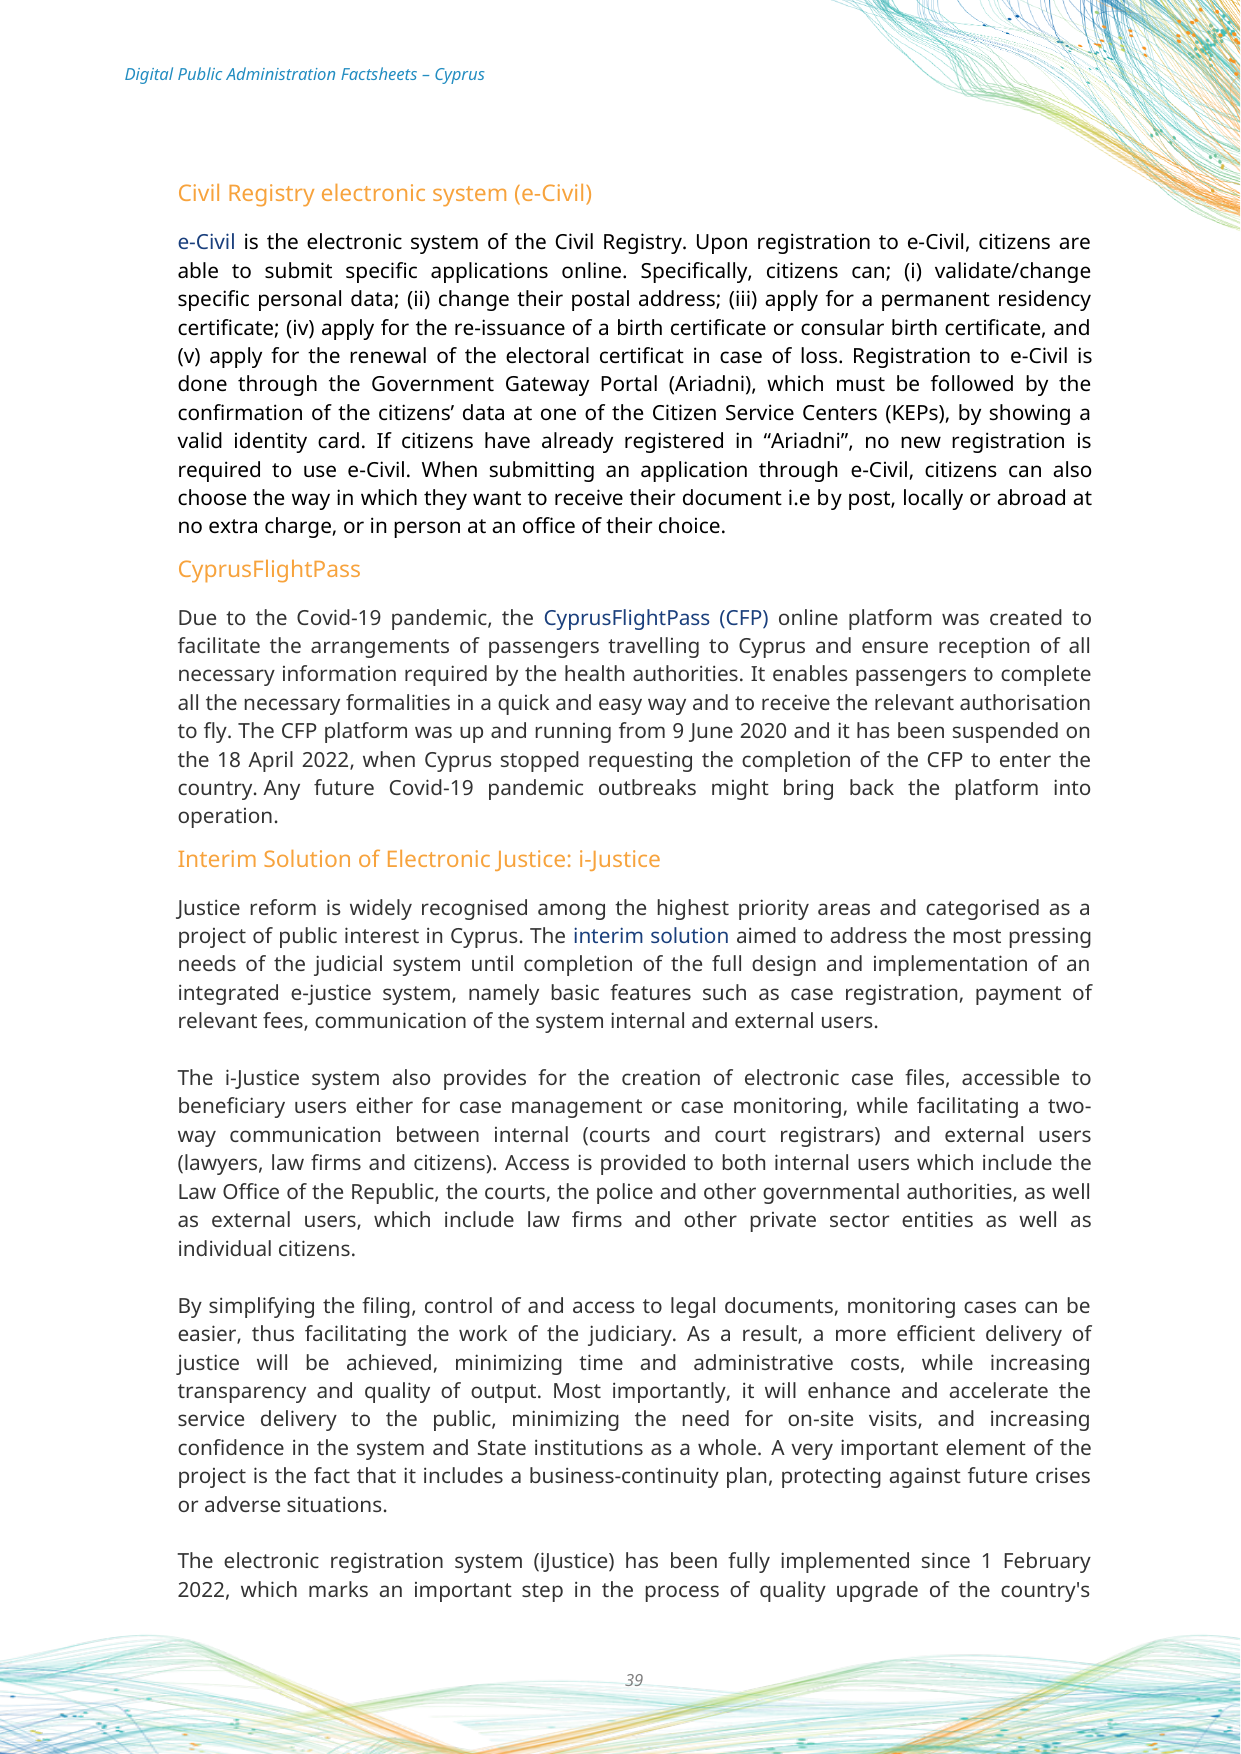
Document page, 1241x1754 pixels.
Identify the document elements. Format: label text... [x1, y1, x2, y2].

text Justice reform is widely recognised among the highest priority areas and categorised as a project of public interest in Cyprus. The interim solution aimed to address the most pressing needs of the judicial system until completion of the full design and implementation of an integrated e-justice system, namely basic features such as case registration, payment of relevant fees, communication of the system internal and external users. [177, 893, 1092, 1035]
text e-Civil is the electronic system of the Civil Registry. Upon registration to e-Civil, citizens are able to submit specific applications online. Specifically, citizens can; (i) validate/change specific personal data; (ii) change their postal address; (iii) apply for a permanent residency certificate; (iv) apply for the re-issuance of a birth certificate or consular birth certificate, and (v) apply for the renewal of the electoral certificat in case of loss. Registration to e-Civil is done through the Government Gateway Portal (Ariadni), which must be followed by the confirmation of the citizens’ data at one of the Citizen Service Centers (KEPs), by showing a valid identity card. If citizens have already registered in “Ariadni”, no new registration is required to use e-Civil. When submitting an application through e-Civil, citizens can also choose the way in which they want to receive their document i.e by post, locally or abroad at no extra charge, or in person at an office of their choice. [177, 455, 1092, 540]
text e-Civil is the electronic system of the Civil Registry. Upon registration to e-Civil, citizens are able to submit specific applications online. Specifically, citizens can; (i) validate/change specific personal data; (ii) change their postal address; (iii) apply for a permanent residency certificate; (iv) apply for the re-issuance of a birth certificate or consular birth certificate, and (v) apply for the renewal of the electoral certificat in case of loss. Registration to e-Civil is done through the Government Gateway Portal (Ariadni), which must be followed by the confirmation of the citizens’ data at one of the Citizen Service Centers (KEPs), by showing a valid identity card. If citizens have already registered in “Ariadni”, no new registration is required to use e-Civil. When submitting an application through e-Civil, citizens can also choose the way in which they want to receive their document i.e by post, locally or abroad at no extra charge, or in person at an office of their choice. [177, 227, 1092, 370]
picture [0, 1610, 1241, 1754]
picture [818, 0, 1241, 250]
text By simplifying the filing, control of and access to legal documents, monitoring cases can be easier, thus facilitating the work of the judiciary. As a result, a more efficient delivery of justice will be achieved, minimizing time and administrative costs, while increasing transparency and quality of output. Most importantly, it will enhance and accelerate the service delivery to the public, minimizing the need for on-site visits, and increasing confidence in the system and State institutions as a whole. A very important element of the project is the fact that it includes a business-continuity plan, protecting against future crises or adverse situations. [177, 1291, 1092, 1518]
subtitle Civil Registry electronic system (e-Civil) [177, 177, 1092, 208]
subtitle CyprusFlightPass [177, 553, 1092, 584]
subtitle Interim Solution of Electronic Justice: i-Justice [177, 843, 1092, 874]
text The i-Justice system also provides for the creation of electronic case files, accessible to beneficiary users either for case management or case monitoring, while facilitating a two-way communication between internal (courts and court registrars) and external users (lawyers, law firms and citizens). Access is provided to both internal users which include the Law Office of the Republic, the courts, the police and other governmental authorities, as well as external users, which include law firms and other private sector entities as well as individual citizens. [177, 1063, 1092, 1262]
text Due to the Covid-19 pandemic, the CyprusFlightPass (CFP) online platform was created to facilitate the arrangements of passengers travelling to Cyprus and ensure reception of all necessary information required by the health authorities. It enables passengers to complete all the necessary formalities in a quick and easy way and to receive the relevant authorisation to fly. The CFP platform was up and running from 9 June 2020 and it has been suspended on the 18 April 2022, when Cyprus stopped requesting the completion of the CFP to enter the country. Any future Covid-19 pandemic outbreaks might bring back the platform into operation. [177, 603, 1092, 830]
